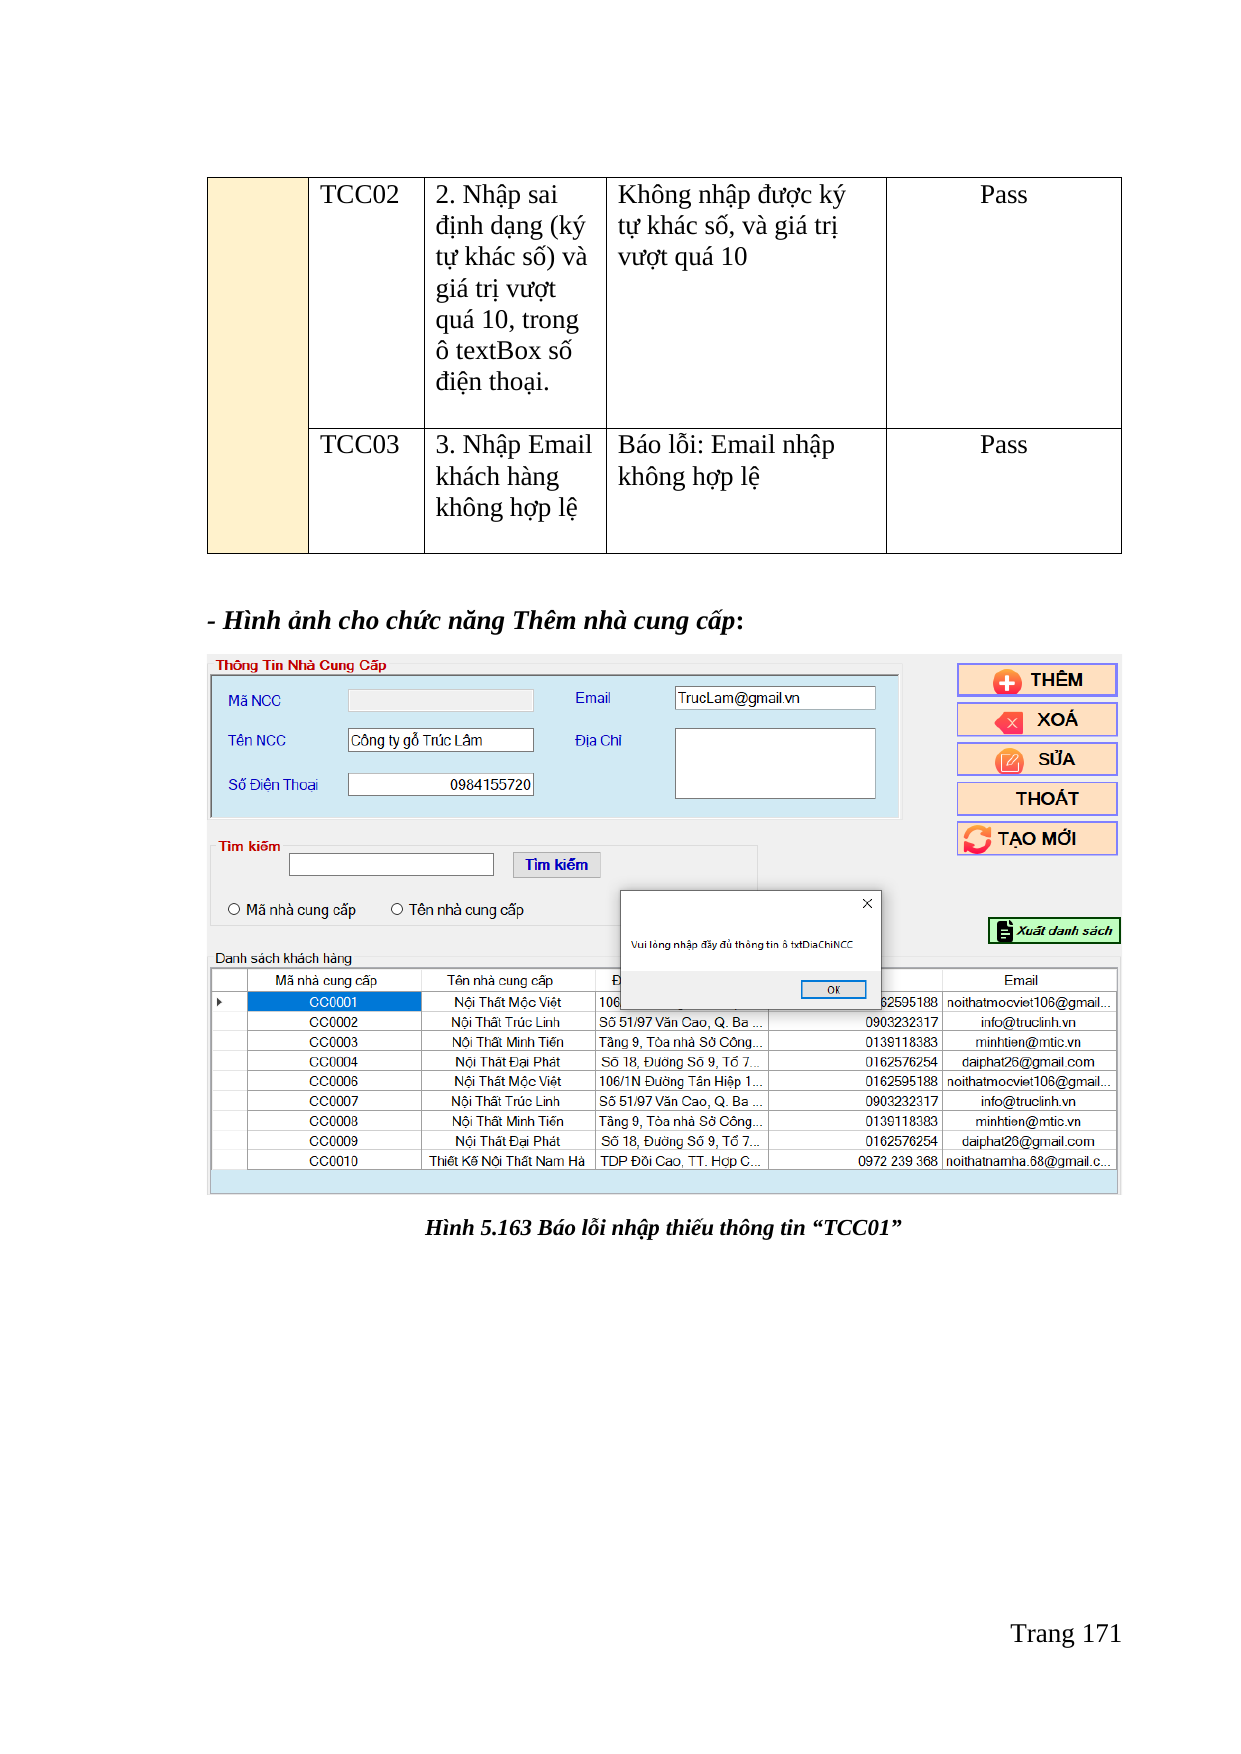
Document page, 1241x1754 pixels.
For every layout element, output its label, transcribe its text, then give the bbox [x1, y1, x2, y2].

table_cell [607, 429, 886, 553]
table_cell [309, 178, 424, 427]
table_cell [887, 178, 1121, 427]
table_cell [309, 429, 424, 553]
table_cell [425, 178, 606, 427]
text - Hình ảnh cho chức năng Thêm nhà cung cấp: [207, 604, 1122, 635]
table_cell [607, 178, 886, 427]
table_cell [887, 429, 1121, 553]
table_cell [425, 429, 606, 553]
picture [206, 654, 1123, 1195]
